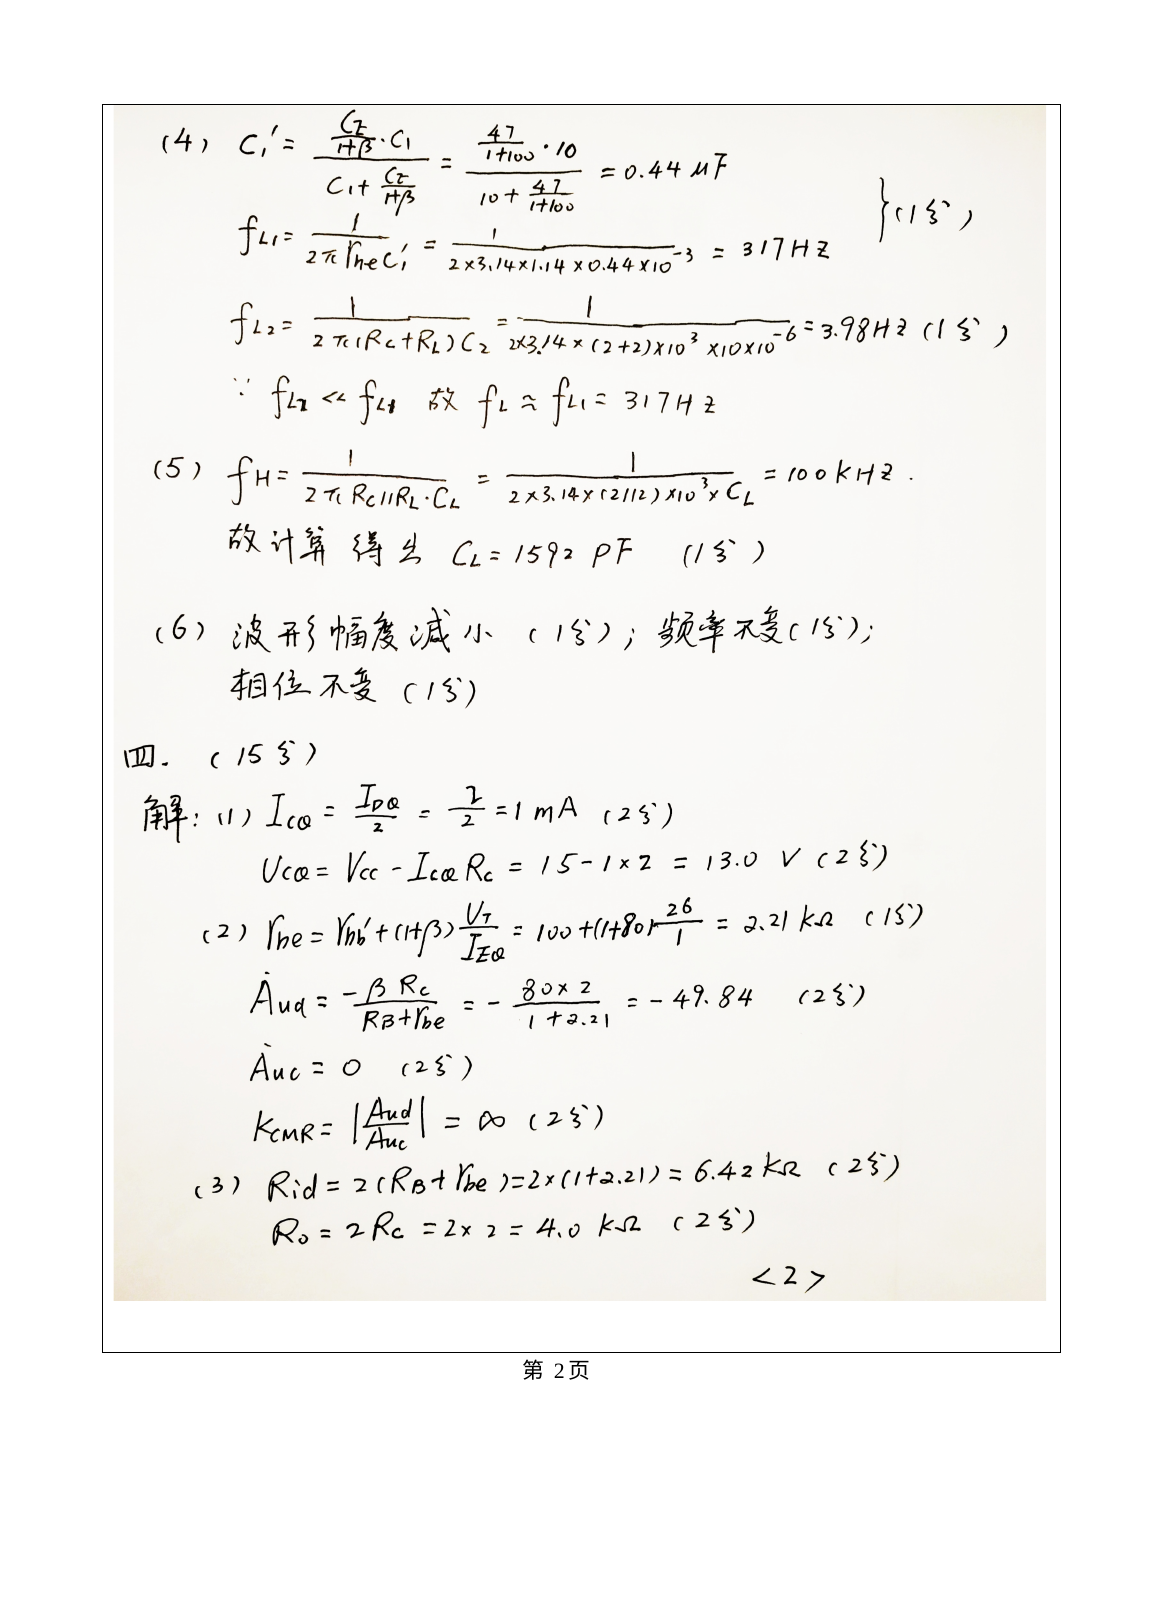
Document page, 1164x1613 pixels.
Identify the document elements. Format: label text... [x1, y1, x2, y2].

text 第 2页 [177, 1353, 1051, 1385]
table_header [103, 105, 1060, 1352]
picture [113, 105, 1047, 1301]
